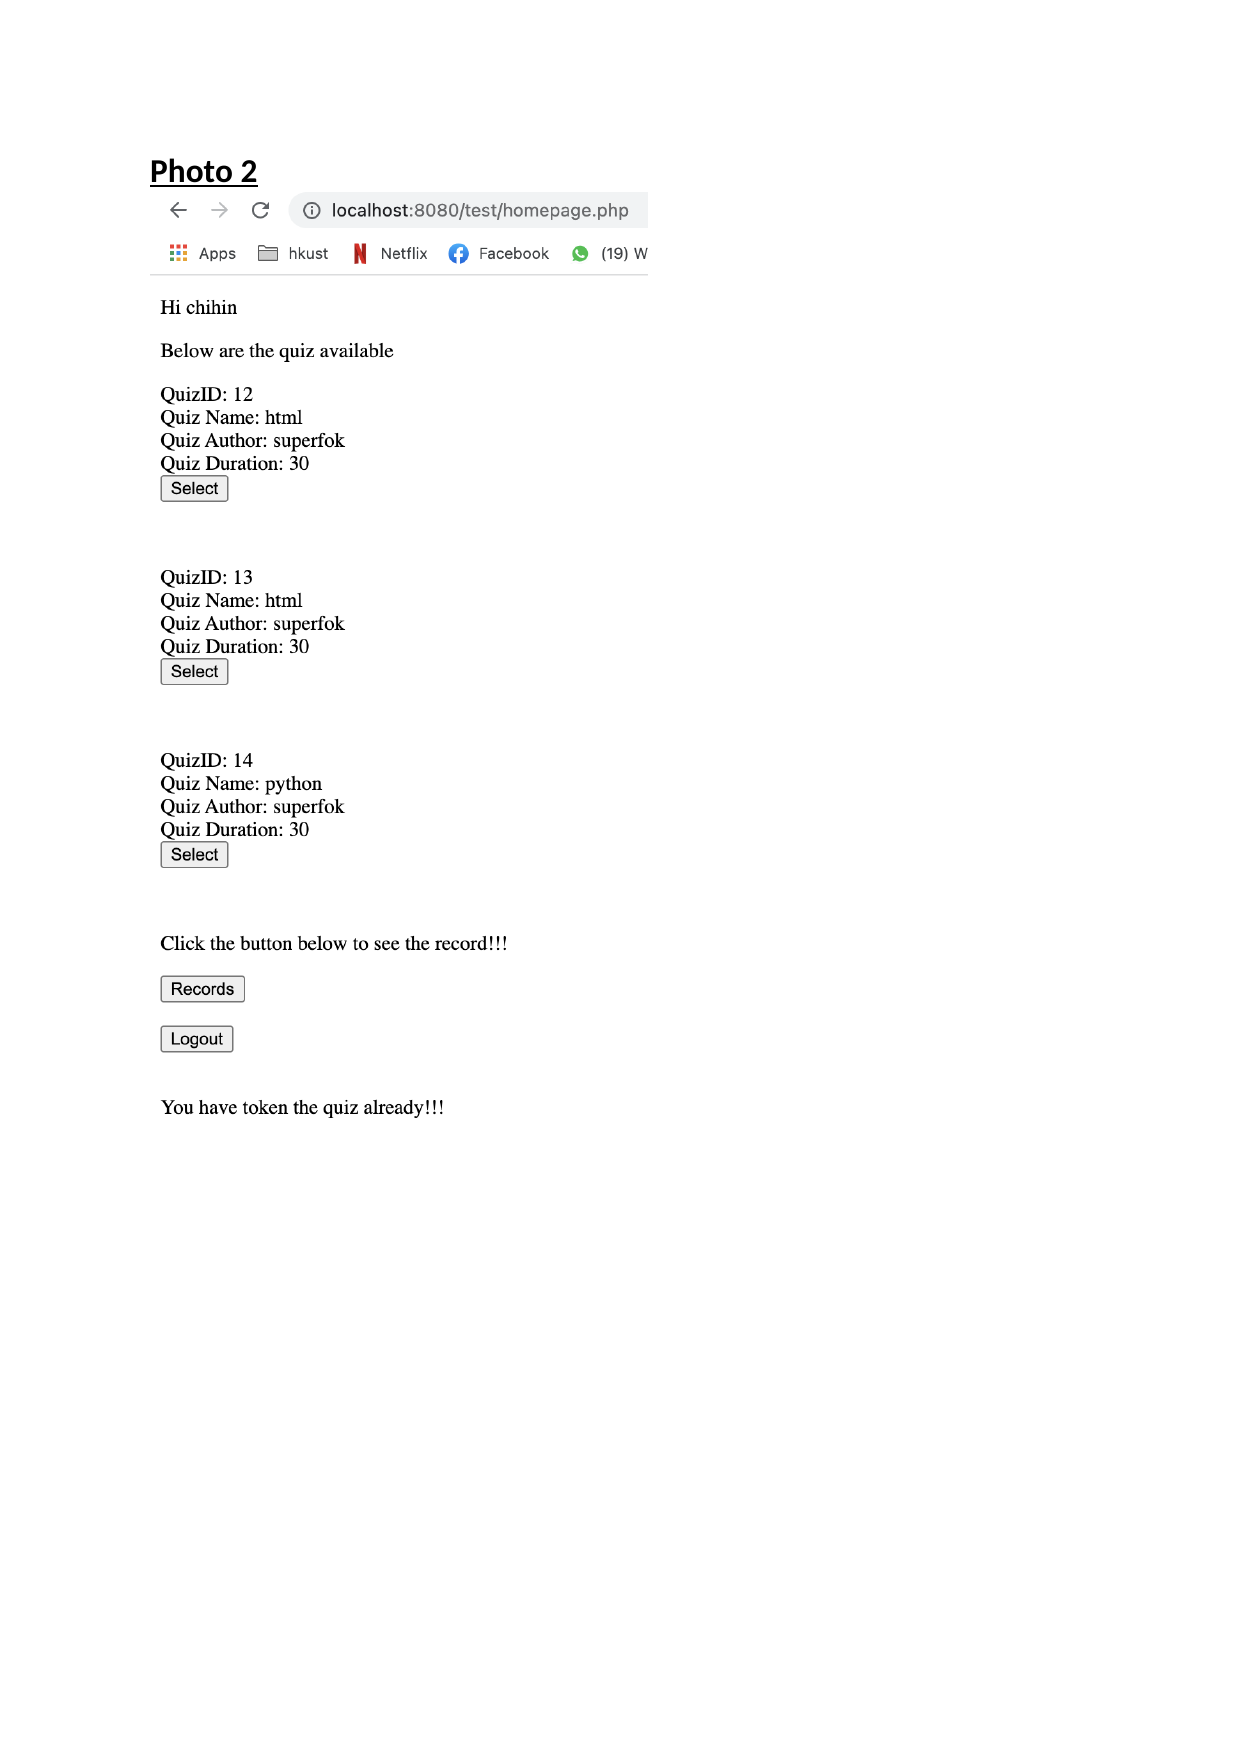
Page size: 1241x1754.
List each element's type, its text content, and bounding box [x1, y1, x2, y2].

text Photo 2 [150, 150, 1090, 191]
picture [150, 190, 648, 1158]
